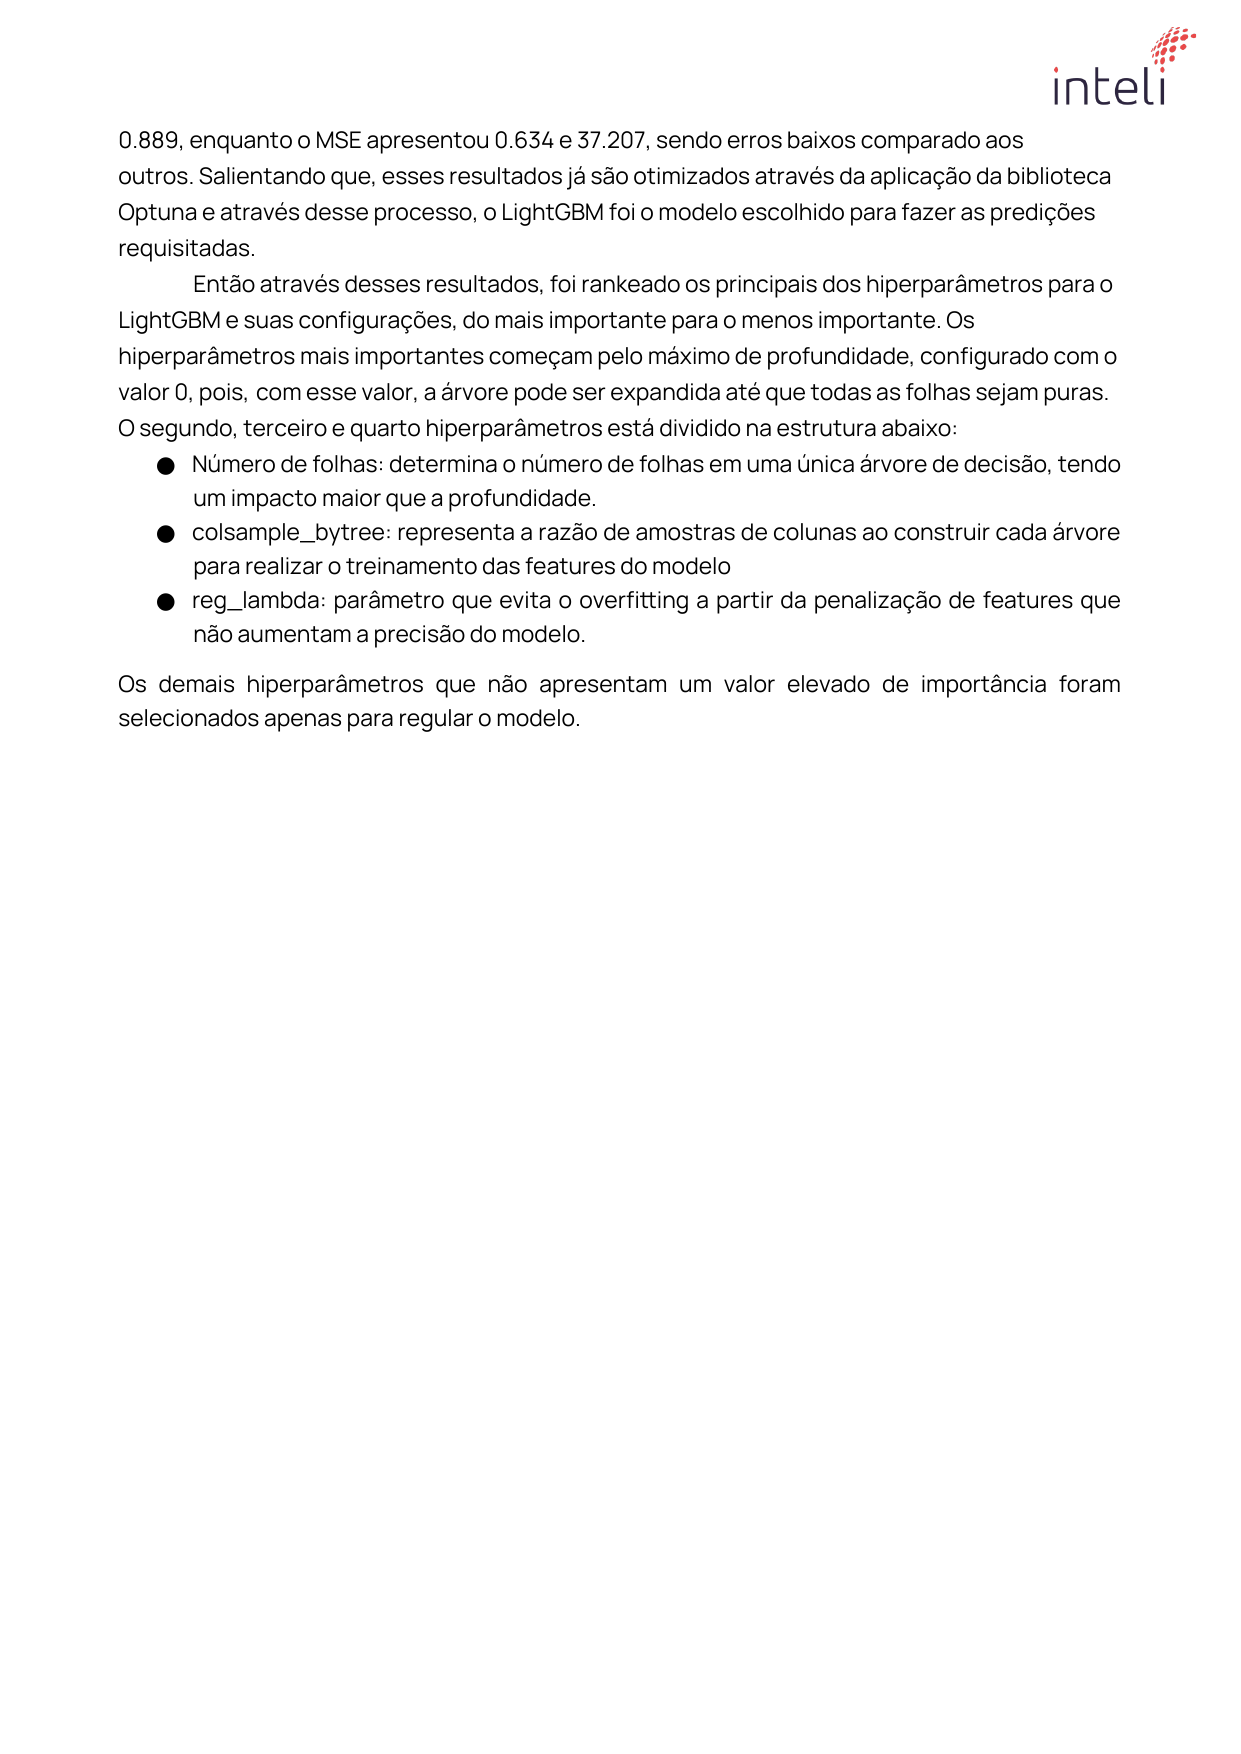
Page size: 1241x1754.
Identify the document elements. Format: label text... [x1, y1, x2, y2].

text Então através desses resultados, foi rankeado os principais dos hiperparâmetros para o LightGBM e suas configurações, do mais importante para o menos importante. Os hiperparâmetros mais importantes começam pelo máximo de profundidade, configurado com o valor 0, pois, com esse valor, a árvore pode ser expandida até que todas as folhas sejam puras. O segundo, terceiro e quarto hiperparâmetros está dividido na estrutura abaixo: [118, 268, 1122, 444]
picture [1054, 27, 1197, 105]
list Número de folhas: determina o número de folhas em uma única árvore de decisão, tendo um impacto maior que a profundidade. [156, 448, 1122, 513]
list colsample_bytree: representa a razão de amostras de colunas ao construir cada árvore para realizar o treinamento das features do modelo [156, 516, 1122, 581]
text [118, 124, 1122, 263]
list reg_lambda: parâmetro que evita o overfitting a partir da penalização de features que não aumentam a precisão do modelo. [156, 584, 1122, 649]
text Os demais hiperparâmetros que não apresentam um valor elevado de importância foram selecionados apenas para regular o modelo. [118, 668, 1122, 733]
